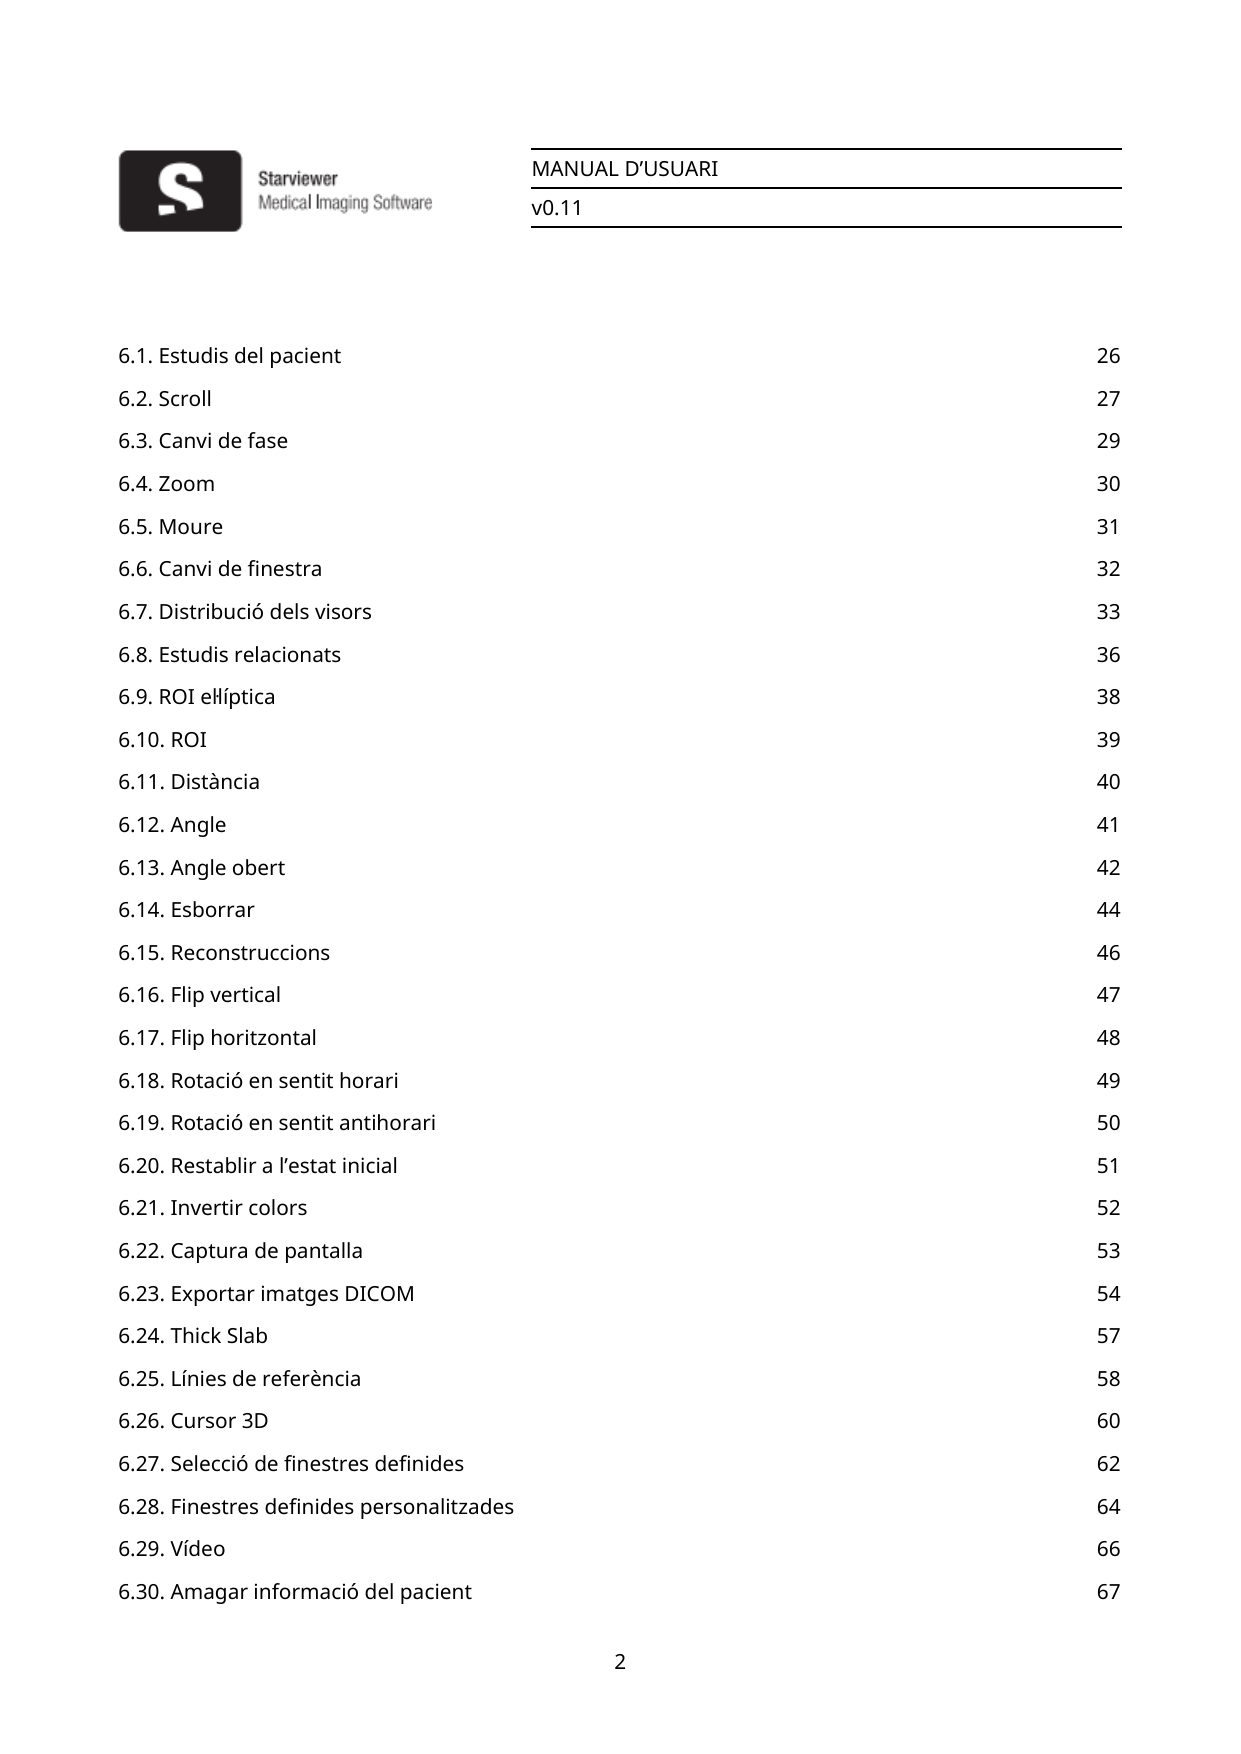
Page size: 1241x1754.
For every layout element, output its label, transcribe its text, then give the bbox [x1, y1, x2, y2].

text 6.29. Vídeo 66 [118, 1534, 1122, 1563]
text 6.23. Exportar imatges DICOM 54 [118, 1279, 1122, 1307]
text 6.1. Estudis del pacient 26 [118, 341, 1122, 370]
text 6.10. ROI 39 [118, 725, 1122, 753]
text 6.26. Cursor 3D 60 [118, 1407, 1122, 1435]
text 6.11. Distància 40 [118, 767, 1122, 796]
text 6.13. Angle obert 42 [118, 853, 1122, 881]
text 6.2. Scroll 27 [118, 384, 1122, 412]
text 6.7. Distribució dels visors 33 [118, 597, 1122, 626]
text 6.15. Reconstruccions 46 [118, 938, 1122, 966]
text 6.12. Angle 41 [118, 810, 1122, 838]
text 6.18. Rotació en sentit horari 49 [118, 1066, 1122, 1094]
text 6.28. Finestres definides personalitzades 64 [118, 1492, 1122, 1520]
text 6.17. Flip horitzontal 48 [118, 1023, 1122, 1052]
text 6.25. Línies de referència 58 [118, 1364, 1122, 1392]
text 6.9. ROI el·líptica 38 [118, 682, 1122, 711]
text 6.16. Flip vertical 47 [118, 981, 1122, 1009]
text 6.30. Amagar informació del pacient 67 [118, 1577, 1122, 1605]
text 6.3. Canvi de fase 29 [118, 427, 1122, 455]
text 6.6. Canvi de finestra 32 [118, 554, 1122, 583]
text 6.20. Restablir a l’estat inicial 51 [118, 1151, 1122, 1179]
text 6.24. Thick Slab 57 [118, 1321, 1122, 1350]
text 6.21. Invertir colors 52 [118, 1193, 1122, 1222]
text 6.14. Esborrar 44 [118, 895, 1122, 924]
text 6.8. Estudis relacionats 36 [118, 640, 1122, 668]
text 6.22. Captura de pantalla 53 [118, 1236, 1122, 1264]
text 6.27. Selecció de finestres definides 62 [118, 1449, 1122, 1478]
text 6.19. Rotació en sentit antihorari 50 [118, 1108, 1122, 1137]
text 6.5. Moure 31 [118, 512, 1122, 540]
text 6.4. Zoom 30 [118, 469, 1122, 498]
